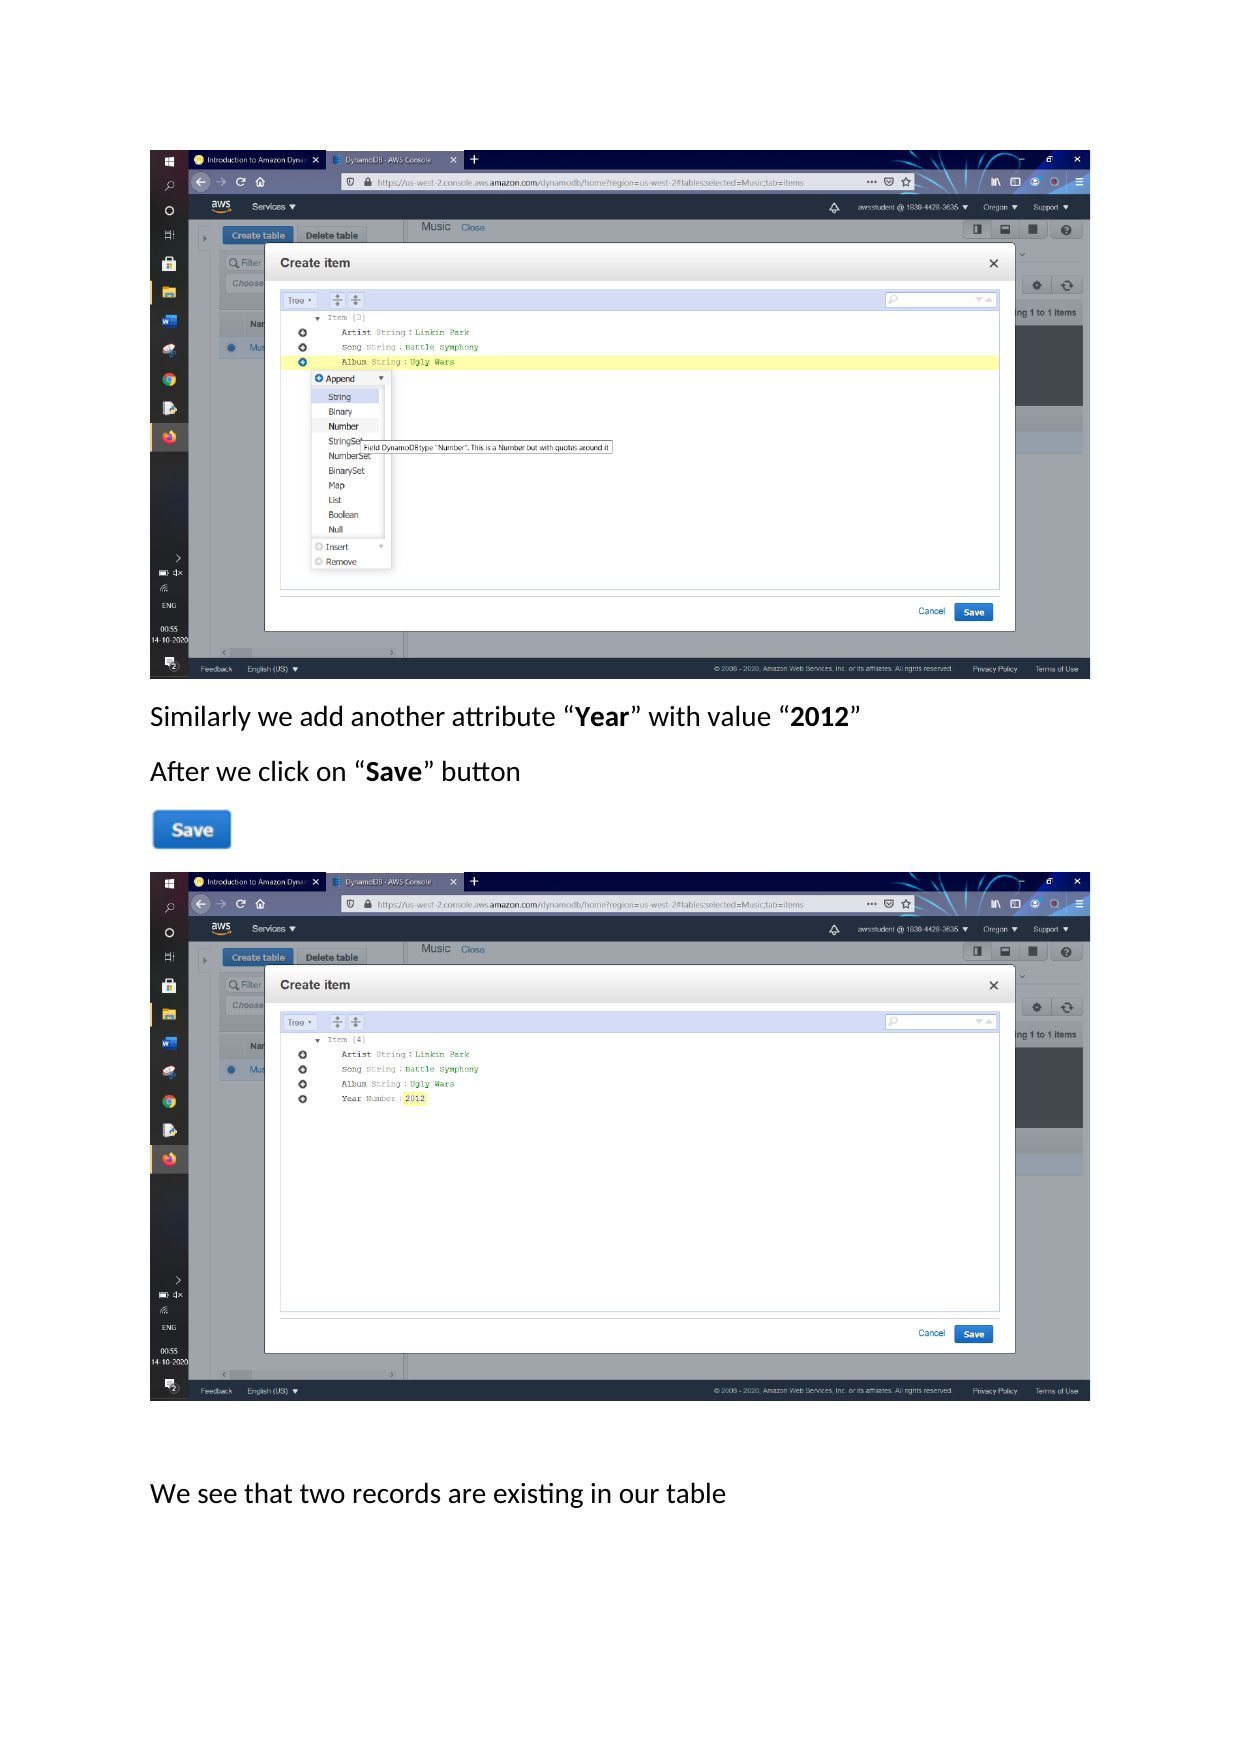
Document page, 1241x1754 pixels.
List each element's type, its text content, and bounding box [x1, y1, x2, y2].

picture [150, 807, 232, 854]
text We see that two records are existing in our table [150, 1475, 1090, 1511]
text Similarly we add another attribute “Year” with value “2012” [150, 698, 1090, 733]
picture [150, 150, 1091, 679]
text After we click on “Save” button [150, 753, 1090, 788]
picture [150, 872, 1091, 1401]
